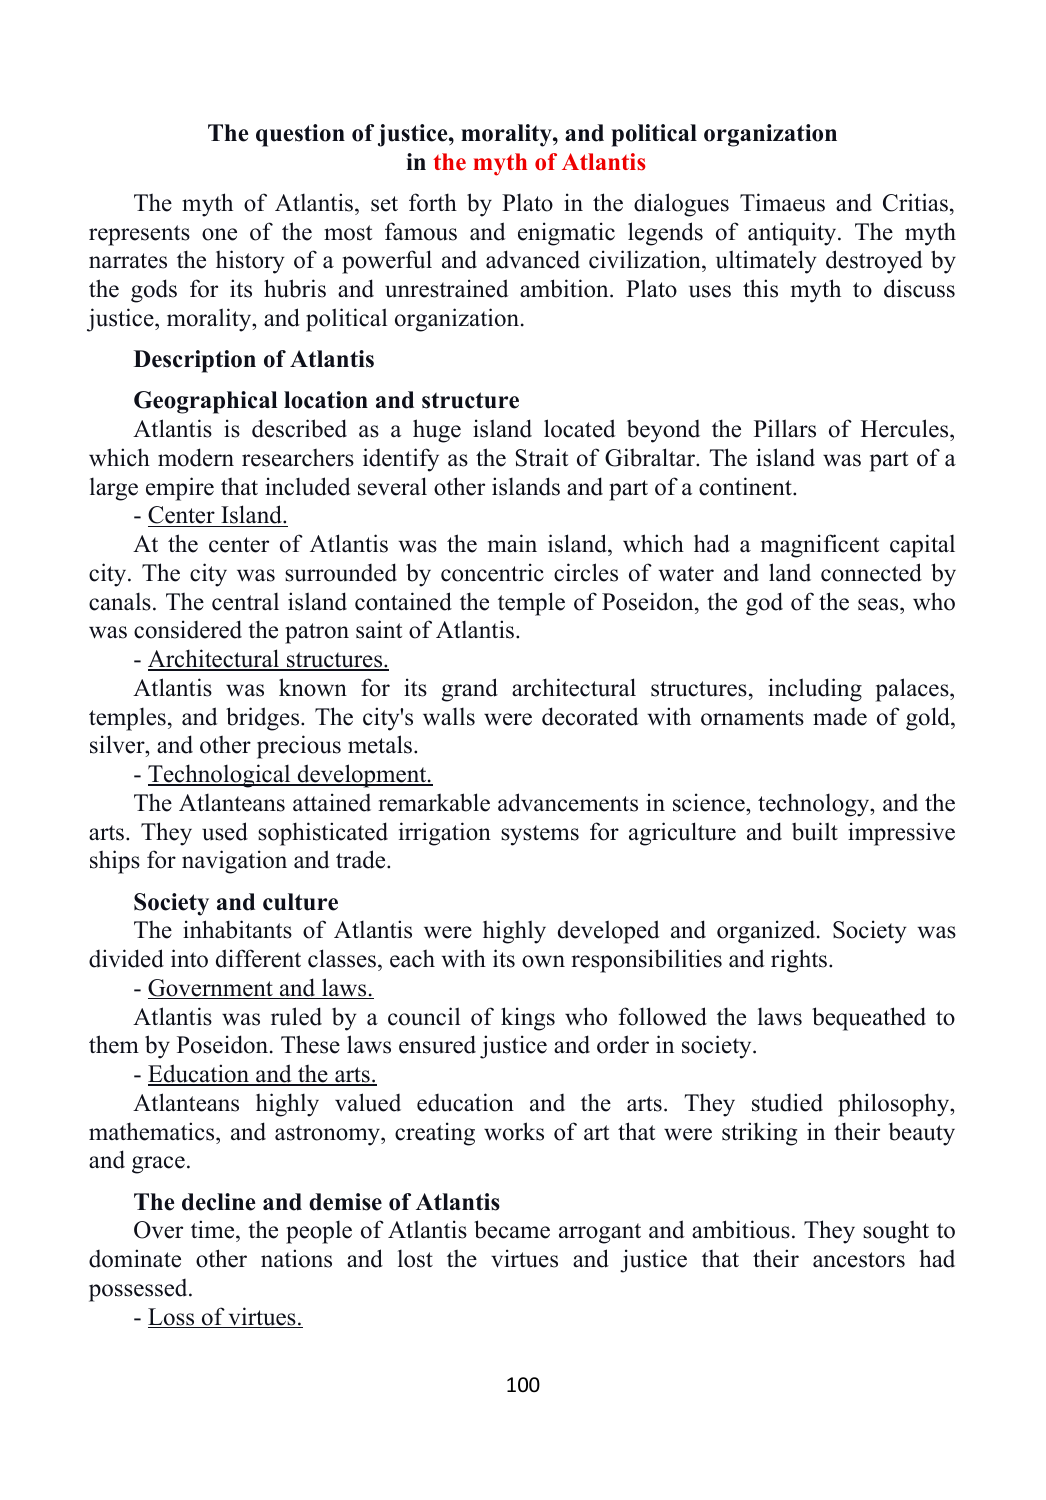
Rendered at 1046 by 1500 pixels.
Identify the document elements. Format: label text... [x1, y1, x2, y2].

text Geographical location and structure [89, 386, 957, 414]
text - Education and the arts. [89, 1059, 957, 1088]
text Atlantis is described as a huge island located beyond the Pillars of Hercules, which modern researchers identify as the Strait of Gibraltar. The island was part of a large empire that included several other islands and part of a continent. [89, 414, 957, 501]
text - Center Island. [89, 501, 957, 529]
text The myth of Atlantis, set forth by Plato in the dialogues Timaeus and Critias, represents one of the most famous and enigmatic legends of antiquity. The myth narrates the history of a powerful and advanced civilization, ultimately destroyed by the gods for its hubris and unrestrained ambition. Plato uses this myth to discuss justice, morality, and political organization. [89, 188, 957, 332]
text Society and culture [89, 887, 957, 916]
text - Architectural structures. [89, 644, 957, 673]
text in the myth of Atlantis [89, 147, 957, 176]
text - Technological development. [89, 759, 957, 788]
text Atlanteans highly valued education and the arts. They studied philosophy, mathematics, and astronomy, creating works of art that were striking in their beauty and grace. [89, 1088, 957, 1174]
text - Government and laws. [89, 973, 957, 1002]
text The decline and demise of Atlantis [89, 1187, 957, 1216]
text - Loss of virtues. [89, 1302, 957, 1331]
text The question of justice, morality, and political organization [89, 118, 957, 147]
text Description of Atlantis [89, 344, 957, 373]
text The Atlanteans attained remarkable advancements in science, technology, and the arts. They used sophisticated irrigation systems for agriculture and built impressive ships for navigation and trade. [89, 788, 957, 874]
text The inhabitants of Atlantis were highly developed and organized. Society was divided into different classes, each with its own responsibilities and rights. [89, 916, 957, 973]
text At the center of Atlantis was the main island, which had a magnificent capital city. The city was surrounded by concentric circles of water and land connected by canals. The central island contained the temple of Poseidon, the god of the seas, who was considered the patron saint of Atlantis. [89, 529, 957, 644]
text Over time, the people of Atlantis became arrogant and ambitious. They sought to dominate other nations and lost the virtues and justice that their ancestors had possessed. [89, 1216, 957, 1302]
text Atlantis was ruled by a council of kings who followed the laws bequeathed to them by Poseidon. These laws ensured justice and order in society. [89, 1002, 957, 1059]
text Atlantis was known for its grand architectural structures, including palaces, temples, and bridges. The city's walls were decorated with ornaments made of gold, silver, and other precious metals. [89, 673, 957, 759]
